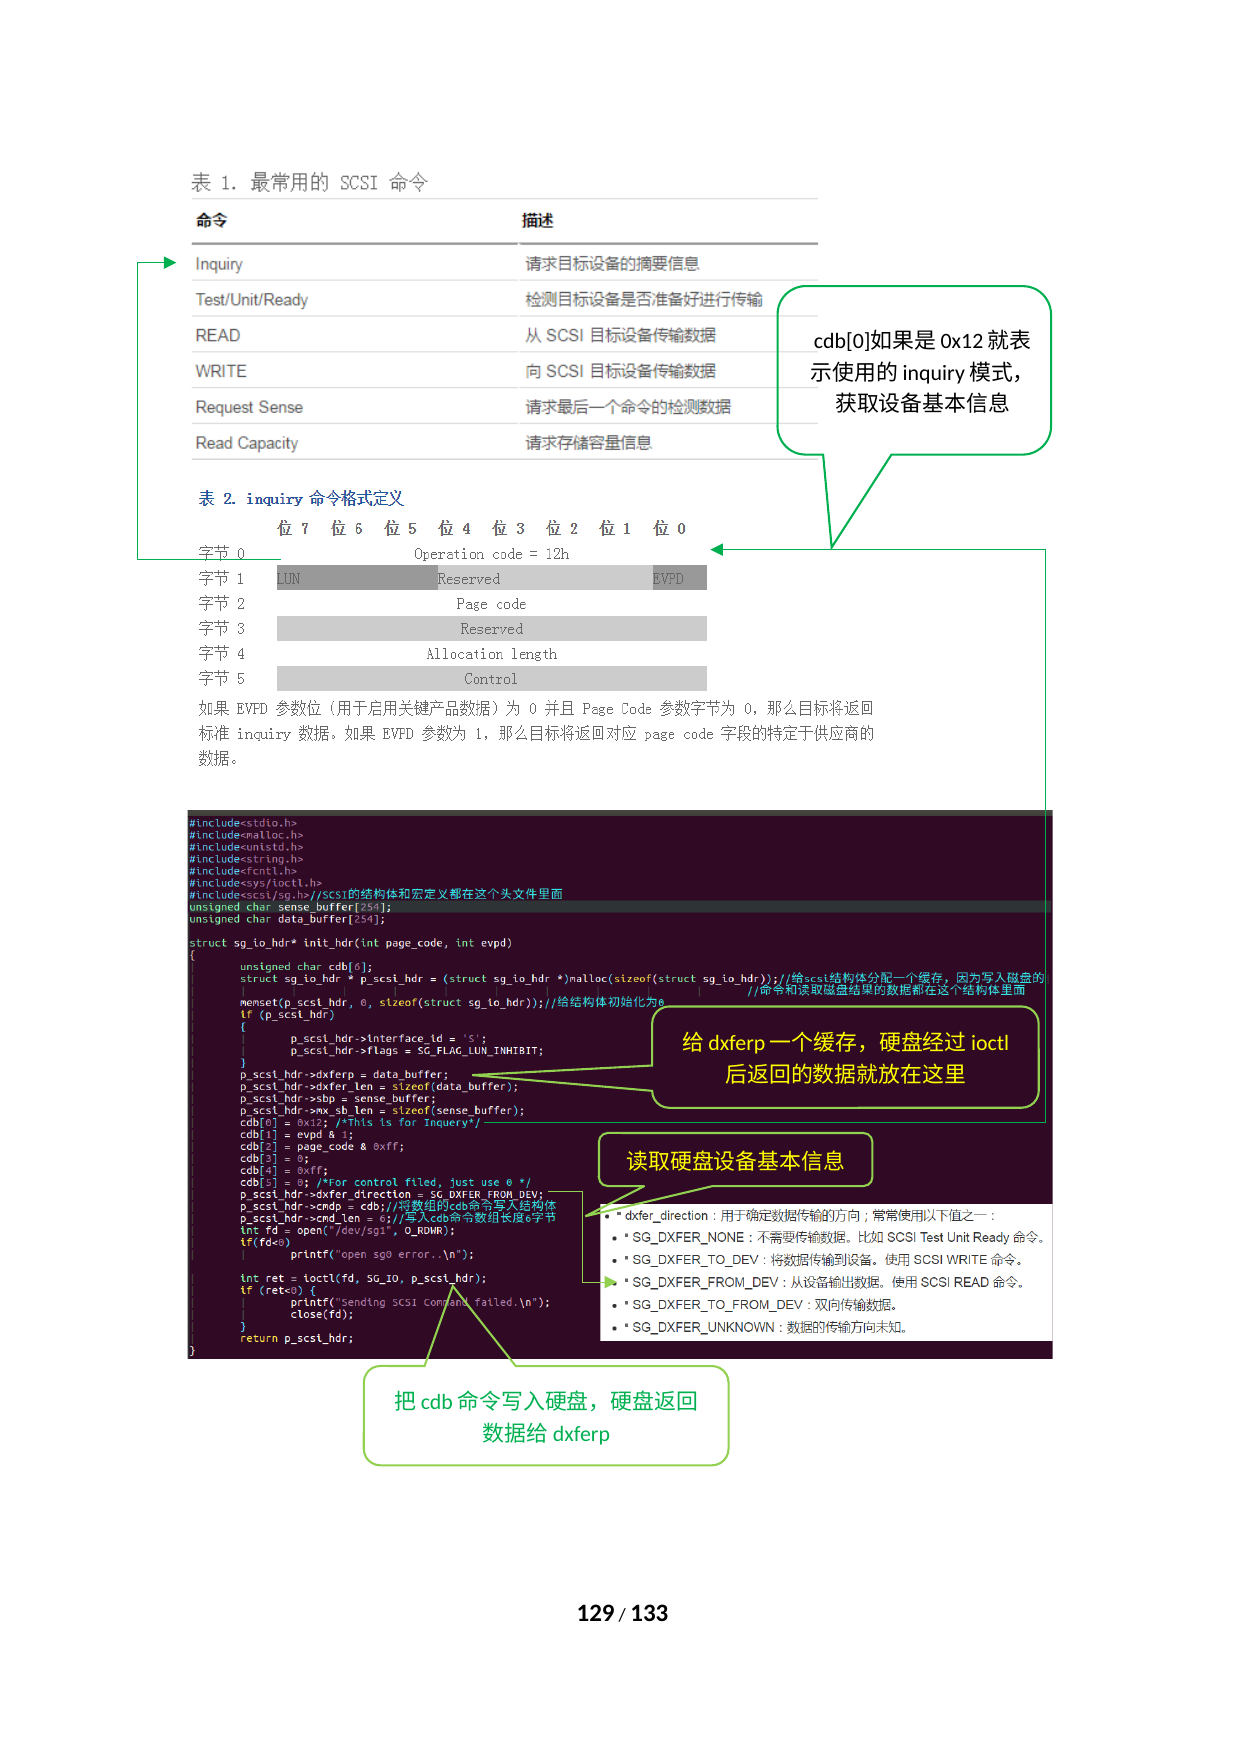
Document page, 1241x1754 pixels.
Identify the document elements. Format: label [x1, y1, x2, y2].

picture [779, 288, 819, 453]
picture [187, 485, 888, 775]
picture [833, 485, 888, 549]
picture [187, 166, 819, 476]
picture [828, 485, 869, 541]
picture [187, 810, 1053, 1359]
picture [429, 1290, 508, 1359]
